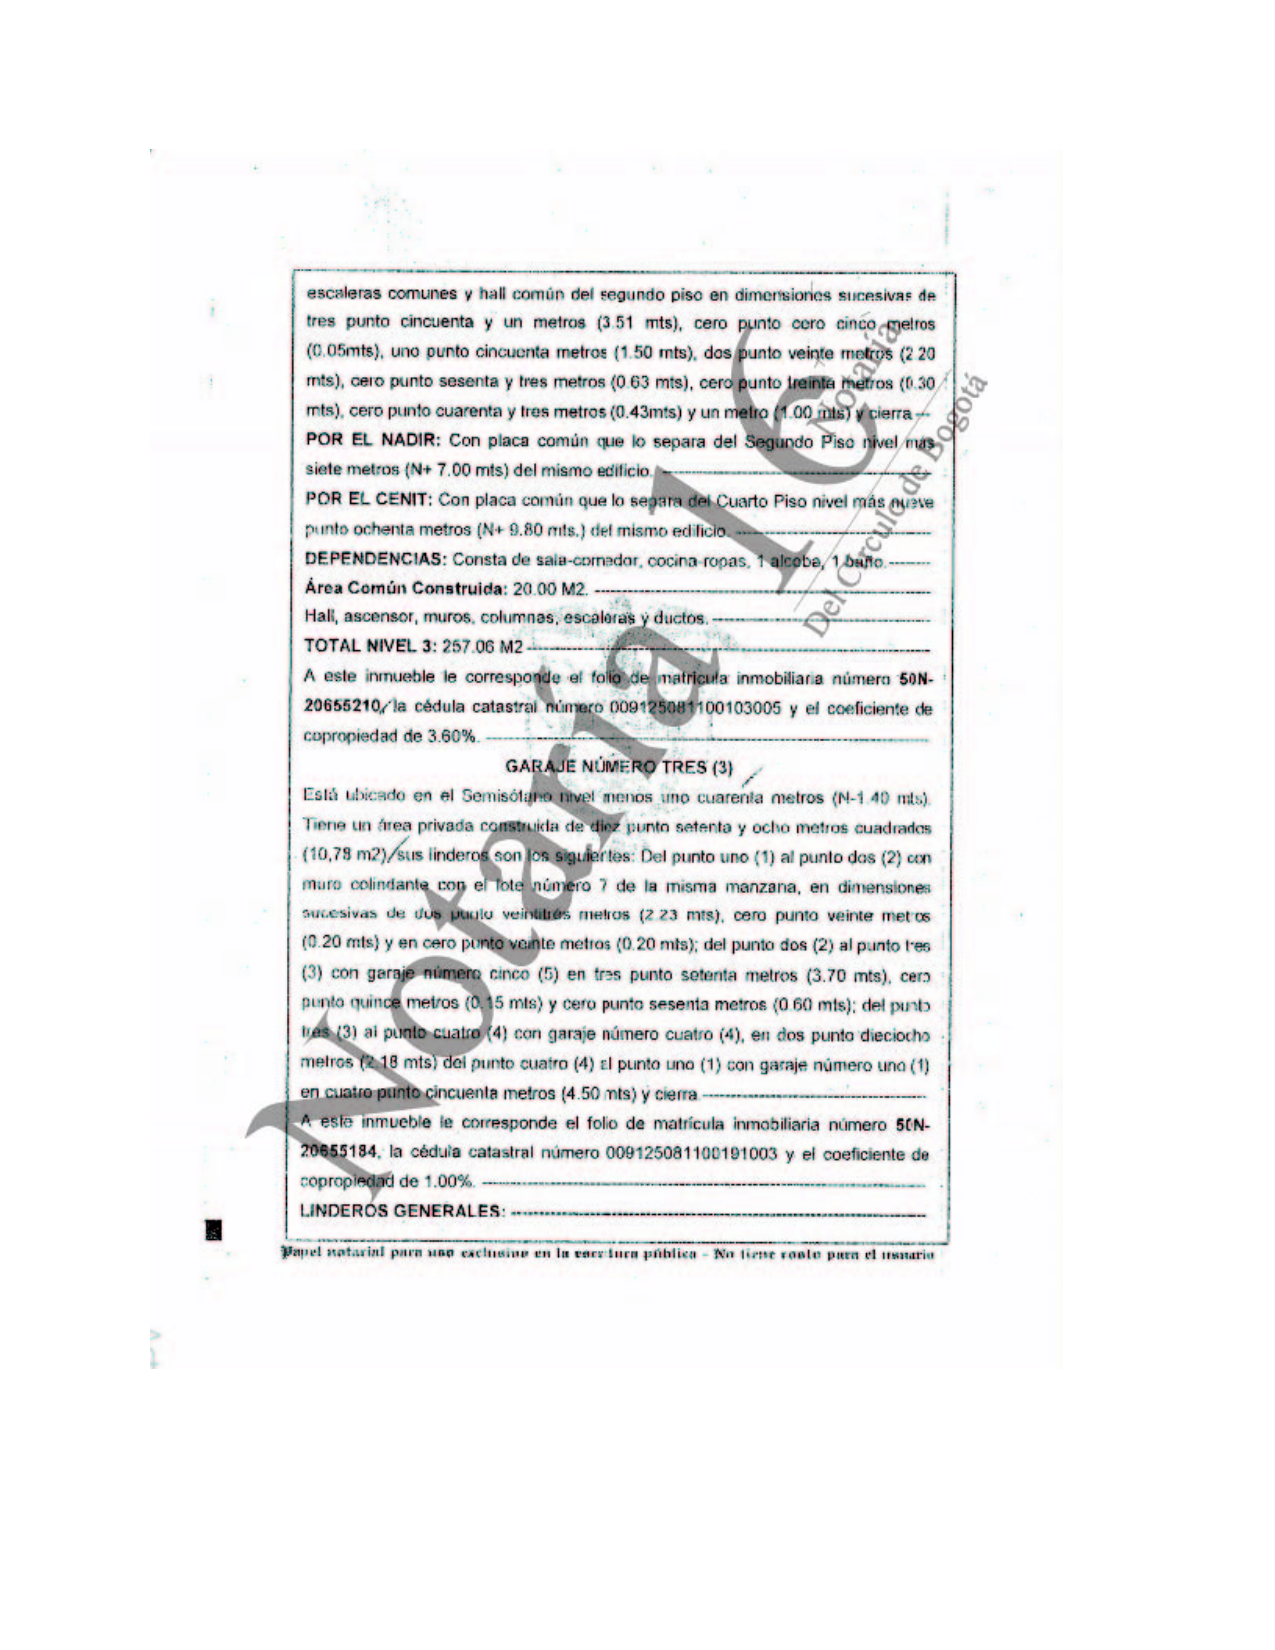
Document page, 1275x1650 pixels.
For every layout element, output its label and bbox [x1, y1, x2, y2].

picture [150, 149, 1063, 1369]
